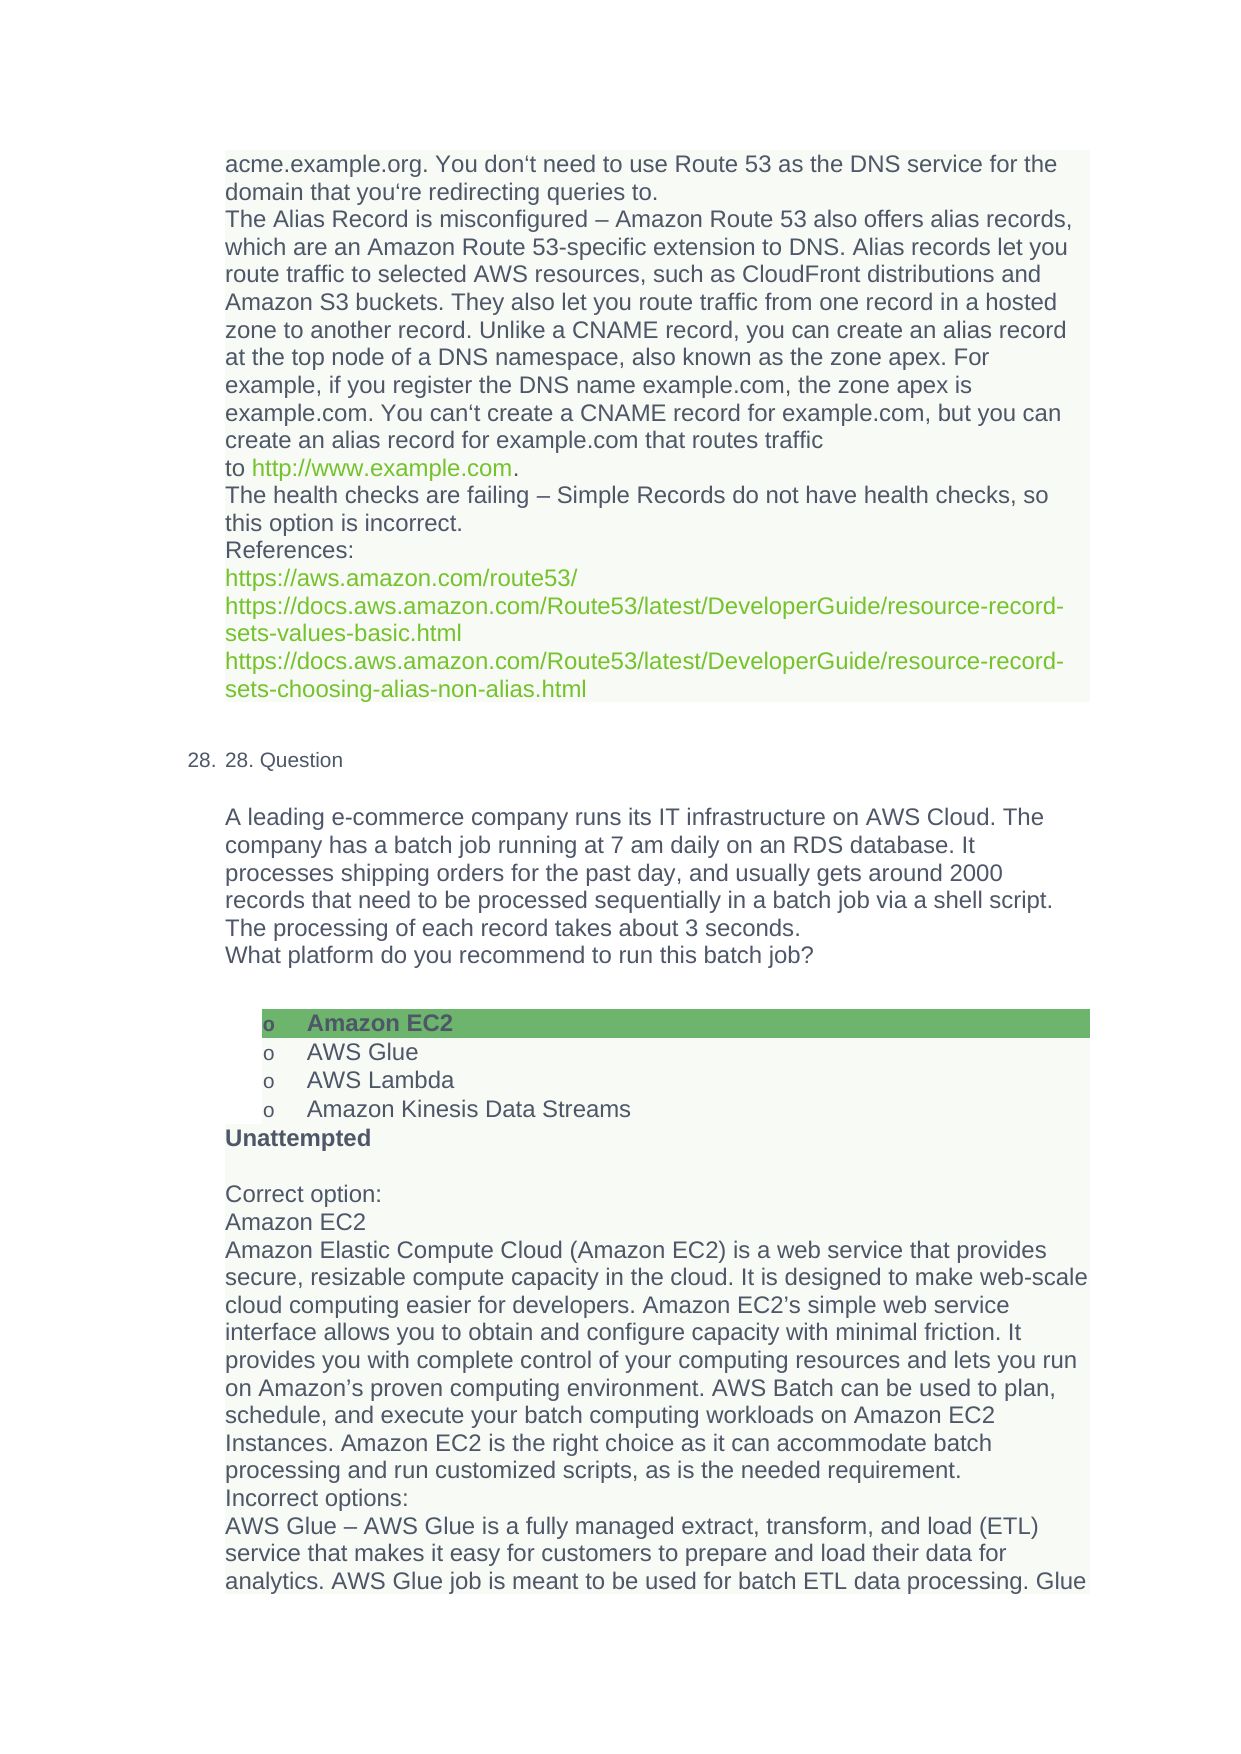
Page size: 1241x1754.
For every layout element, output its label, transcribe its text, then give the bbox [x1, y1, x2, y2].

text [225, 150, 1090, 702]
subtitle 28. Question [187, 742, 1090, 772]
text A leading e-commerce company runs its IT infrastructure on AWS Cloud. The company has a batch job running at 7 am daily on an RDS database. It processes shipping orders for the past day, and usually gets around 2000 records that need to be processed sequentially in a batch job via a shell script. The processing of each record takes about 3 seconds. What platform do you recommend to run this batch job? [225, 803, 1090, 969]
list AWS Glue [262, 1038, 1090, 1066]
list Amazon EC2 [262, 1009, 1090, 1038]
list Unattempted [225, 1124, 1090, 1180]
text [225, 1180, 1090, 1594]
list AWS Lambda [262, 1066, 1090, 1095]
list Amazon Kinesis Data Streams [262, 1095, 1090, 1124]
